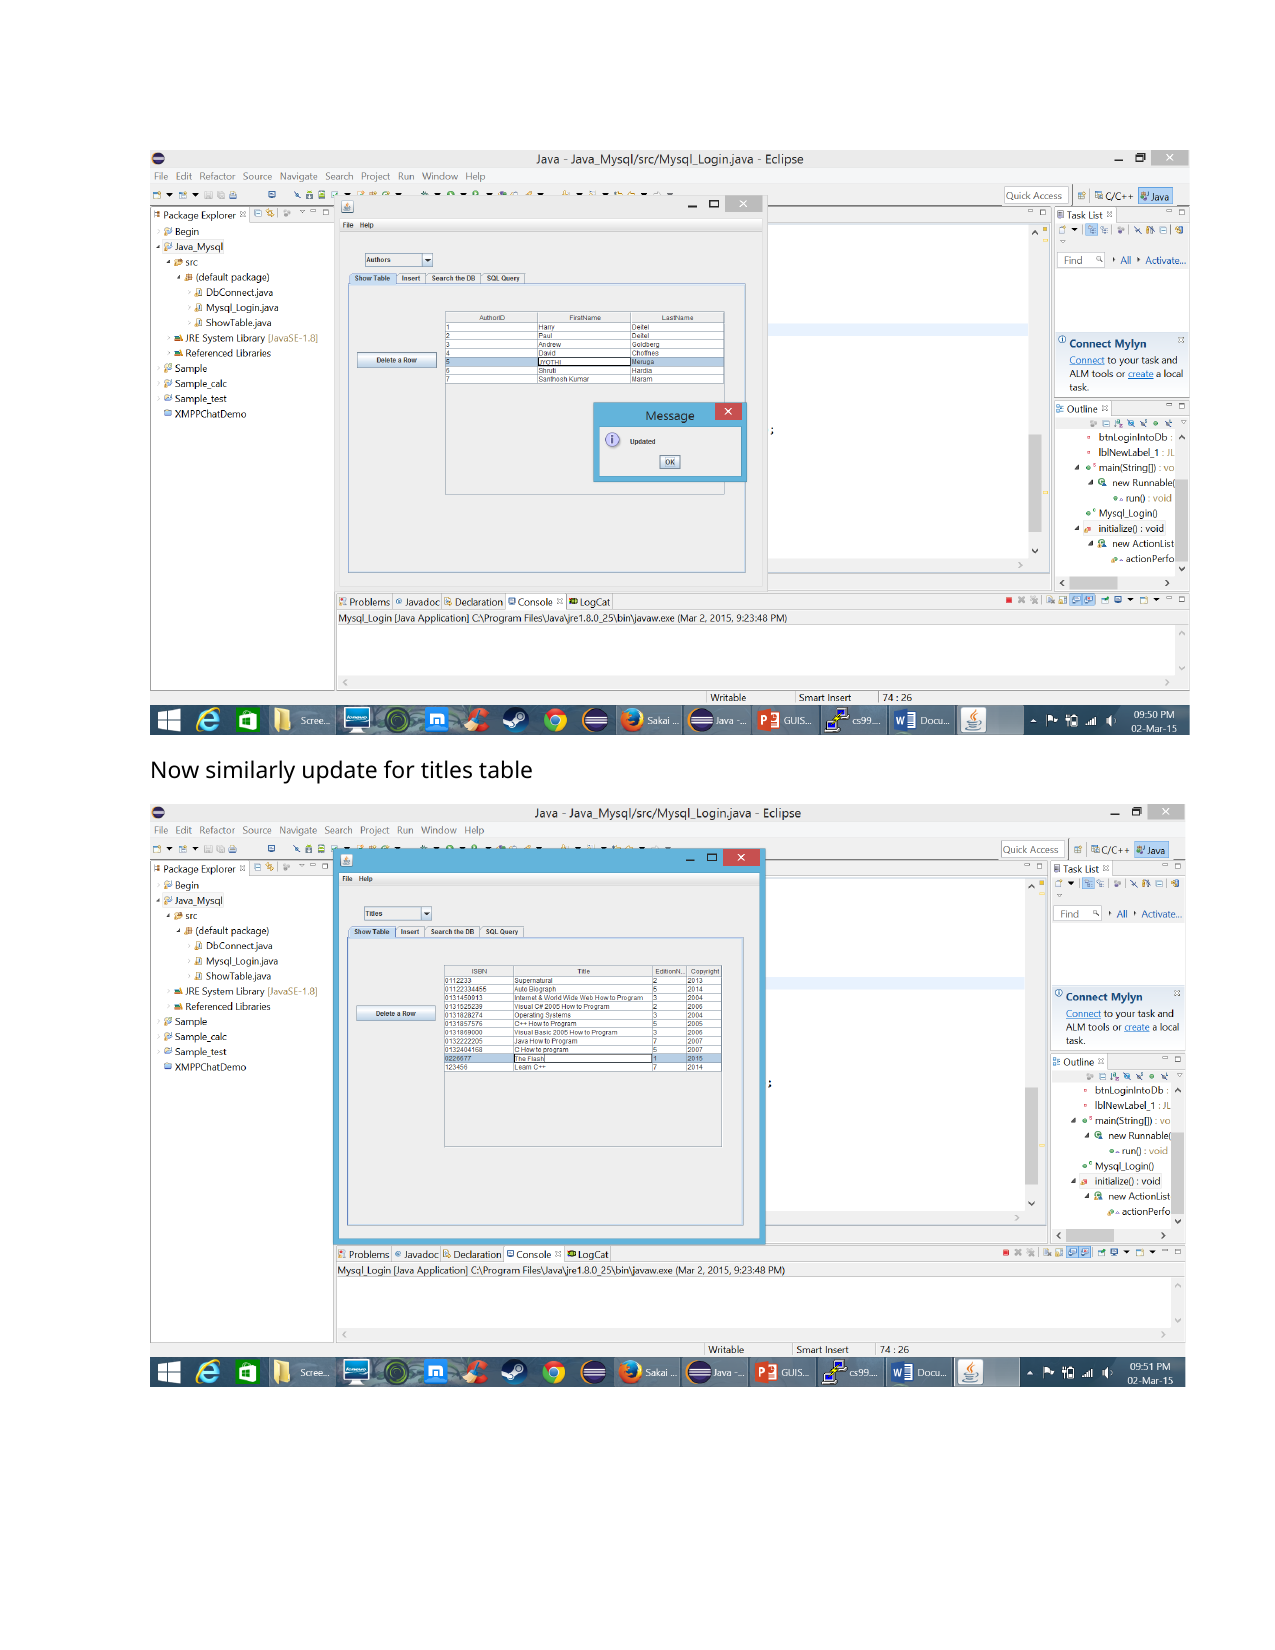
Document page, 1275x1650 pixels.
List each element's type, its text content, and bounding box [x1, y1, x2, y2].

text Now similarly update for titles table [150, 754, 1125, 785]
picture [150, 150, 1190, 735]
picture [150, 804, 1186, 1387]
